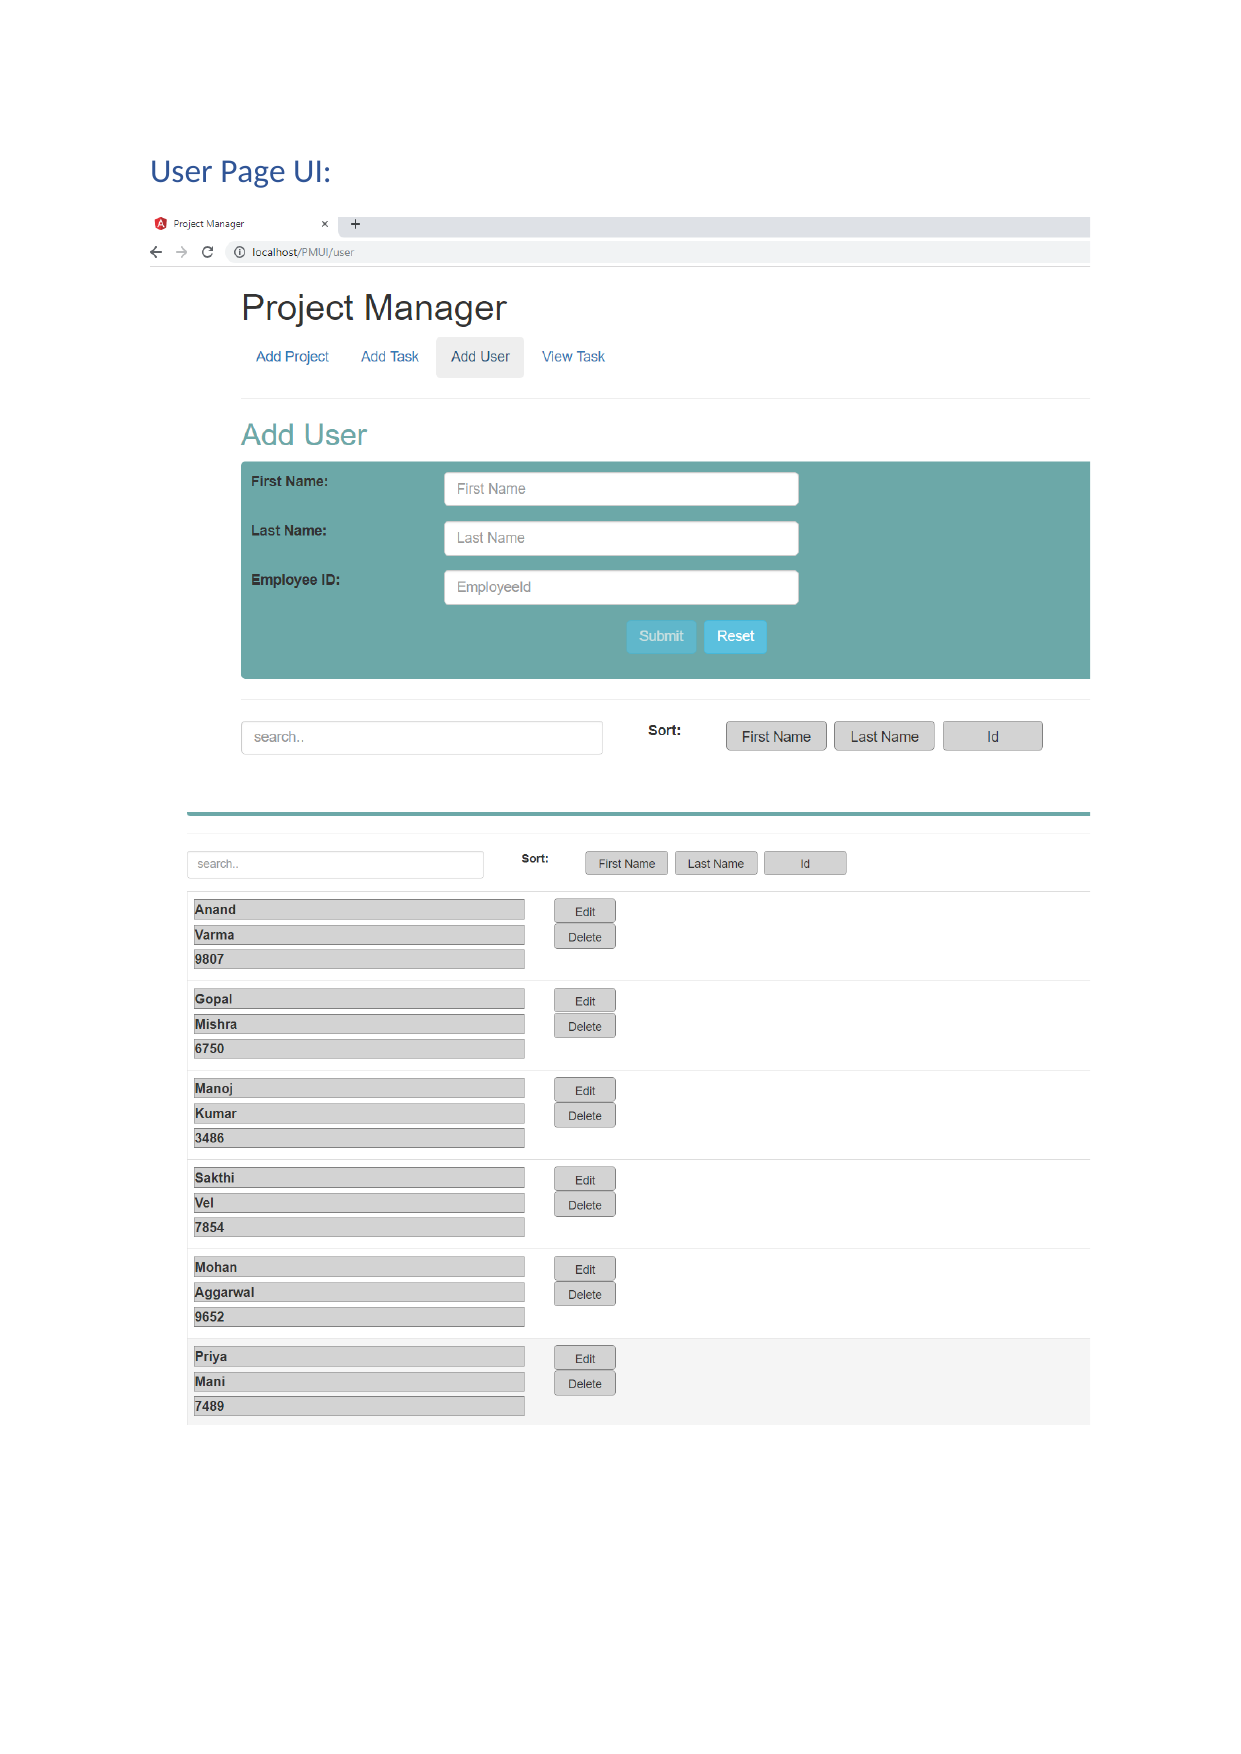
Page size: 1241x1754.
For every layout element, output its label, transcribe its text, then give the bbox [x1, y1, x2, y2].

picture [150, 812, 1091, 1425]
text User Page UI: [150, 150, 1090, 191]
picture [150, 217, 1091, 788]
